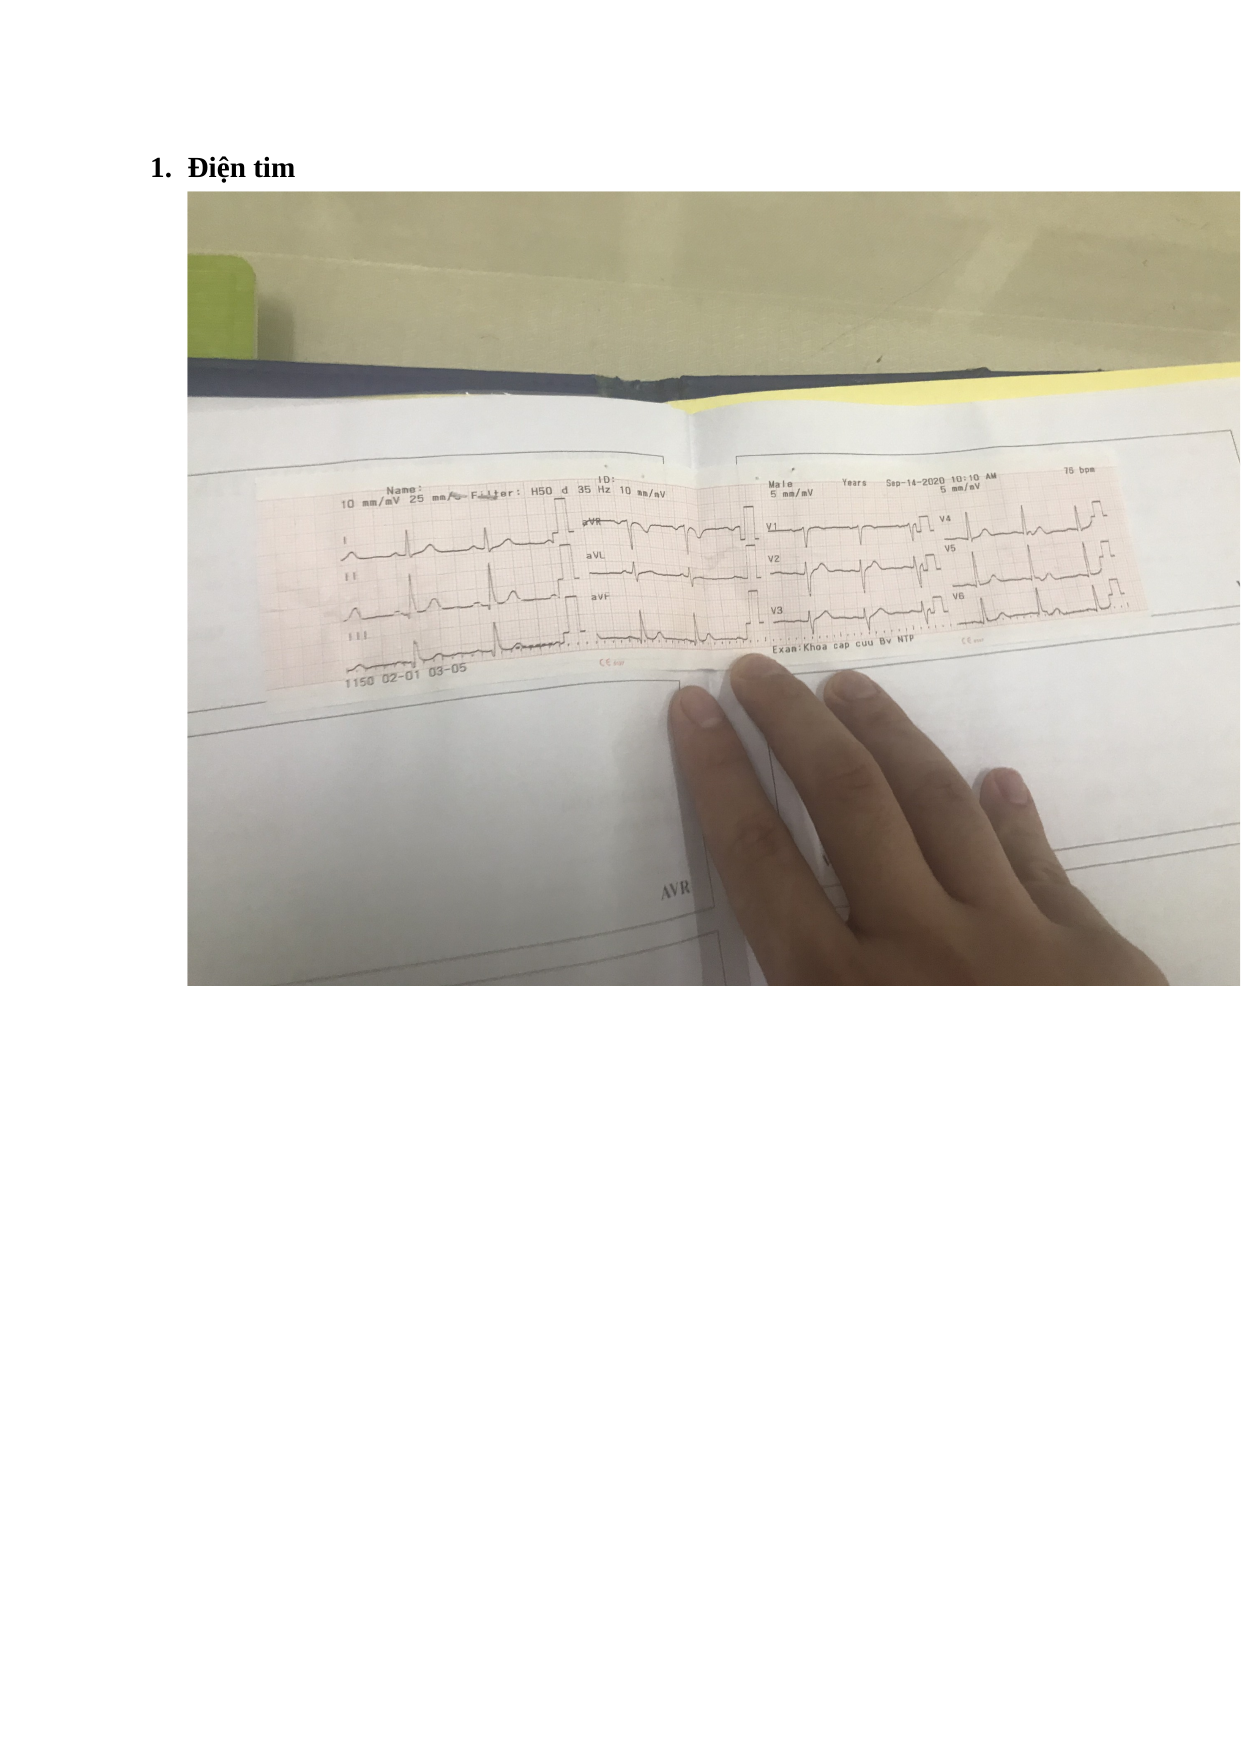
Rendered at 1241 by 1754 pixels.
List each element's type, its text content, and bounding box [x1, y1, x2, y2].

picture [189, 192, 1241, 986]
